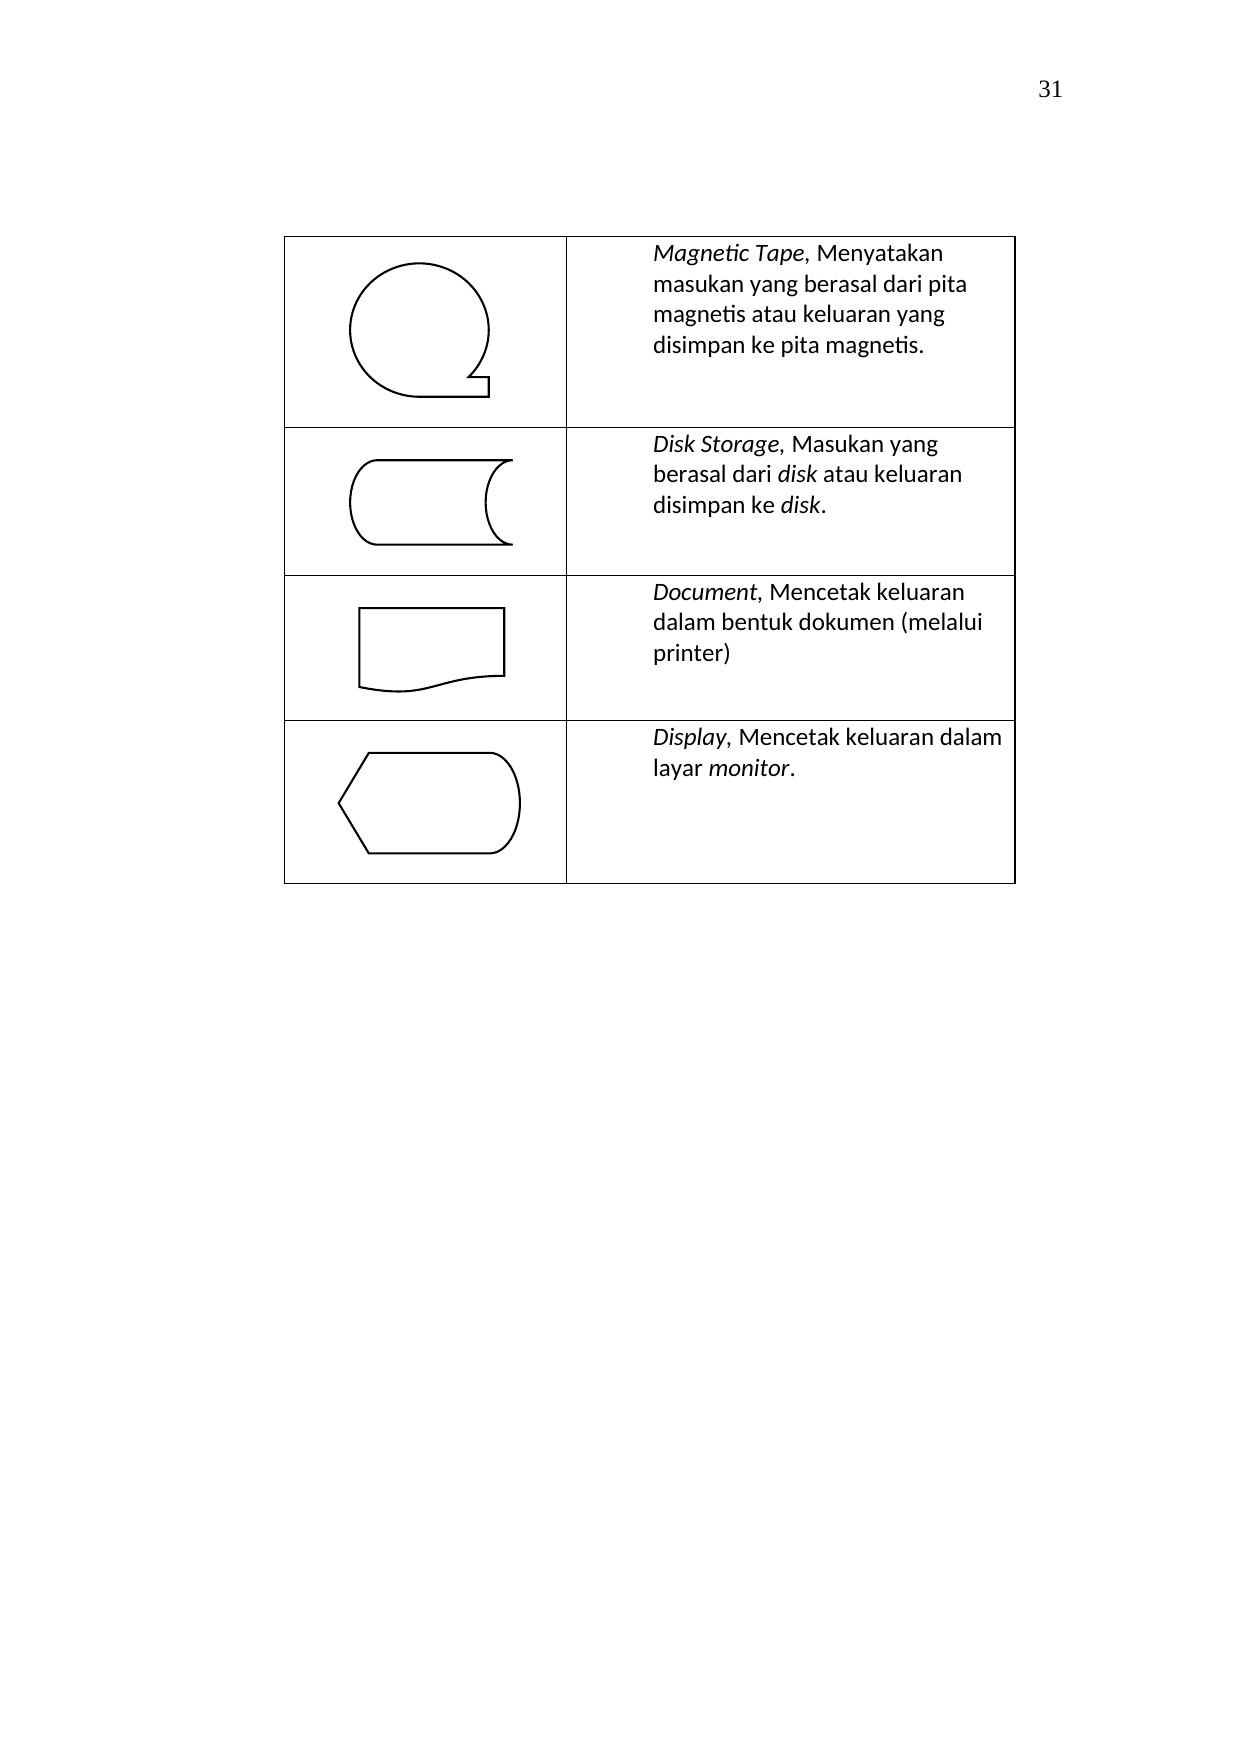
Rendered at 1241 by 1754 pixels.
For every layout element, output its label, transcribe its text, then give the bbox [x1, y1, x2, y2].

table_cell Document, Mencetak keluaran dalam bentuk dokumen (melalui printer) [567, 576, 1014, 720]
table_cell [285, 576, 566, 720]
table_cell Display, Mencetak keluaran dalam layar monitor. [567, 721, 1014, 883]
table_cell Magnetic Tape, Menyatakan masukan yang berasal dari pita magnetis atau keluaran yang disimpan ke pita magnetis. [567, 237, 1014, 427]
table_cell [285, 428, 566, 575]
table_cell [285, 237, 566, 427]
table_cell Disk Storage, Masukan yang berasal dari disk atau keluaran disimpan ke disk. [567, 428, 1014, 575]
table_cell [285, 721, 566, 883]
